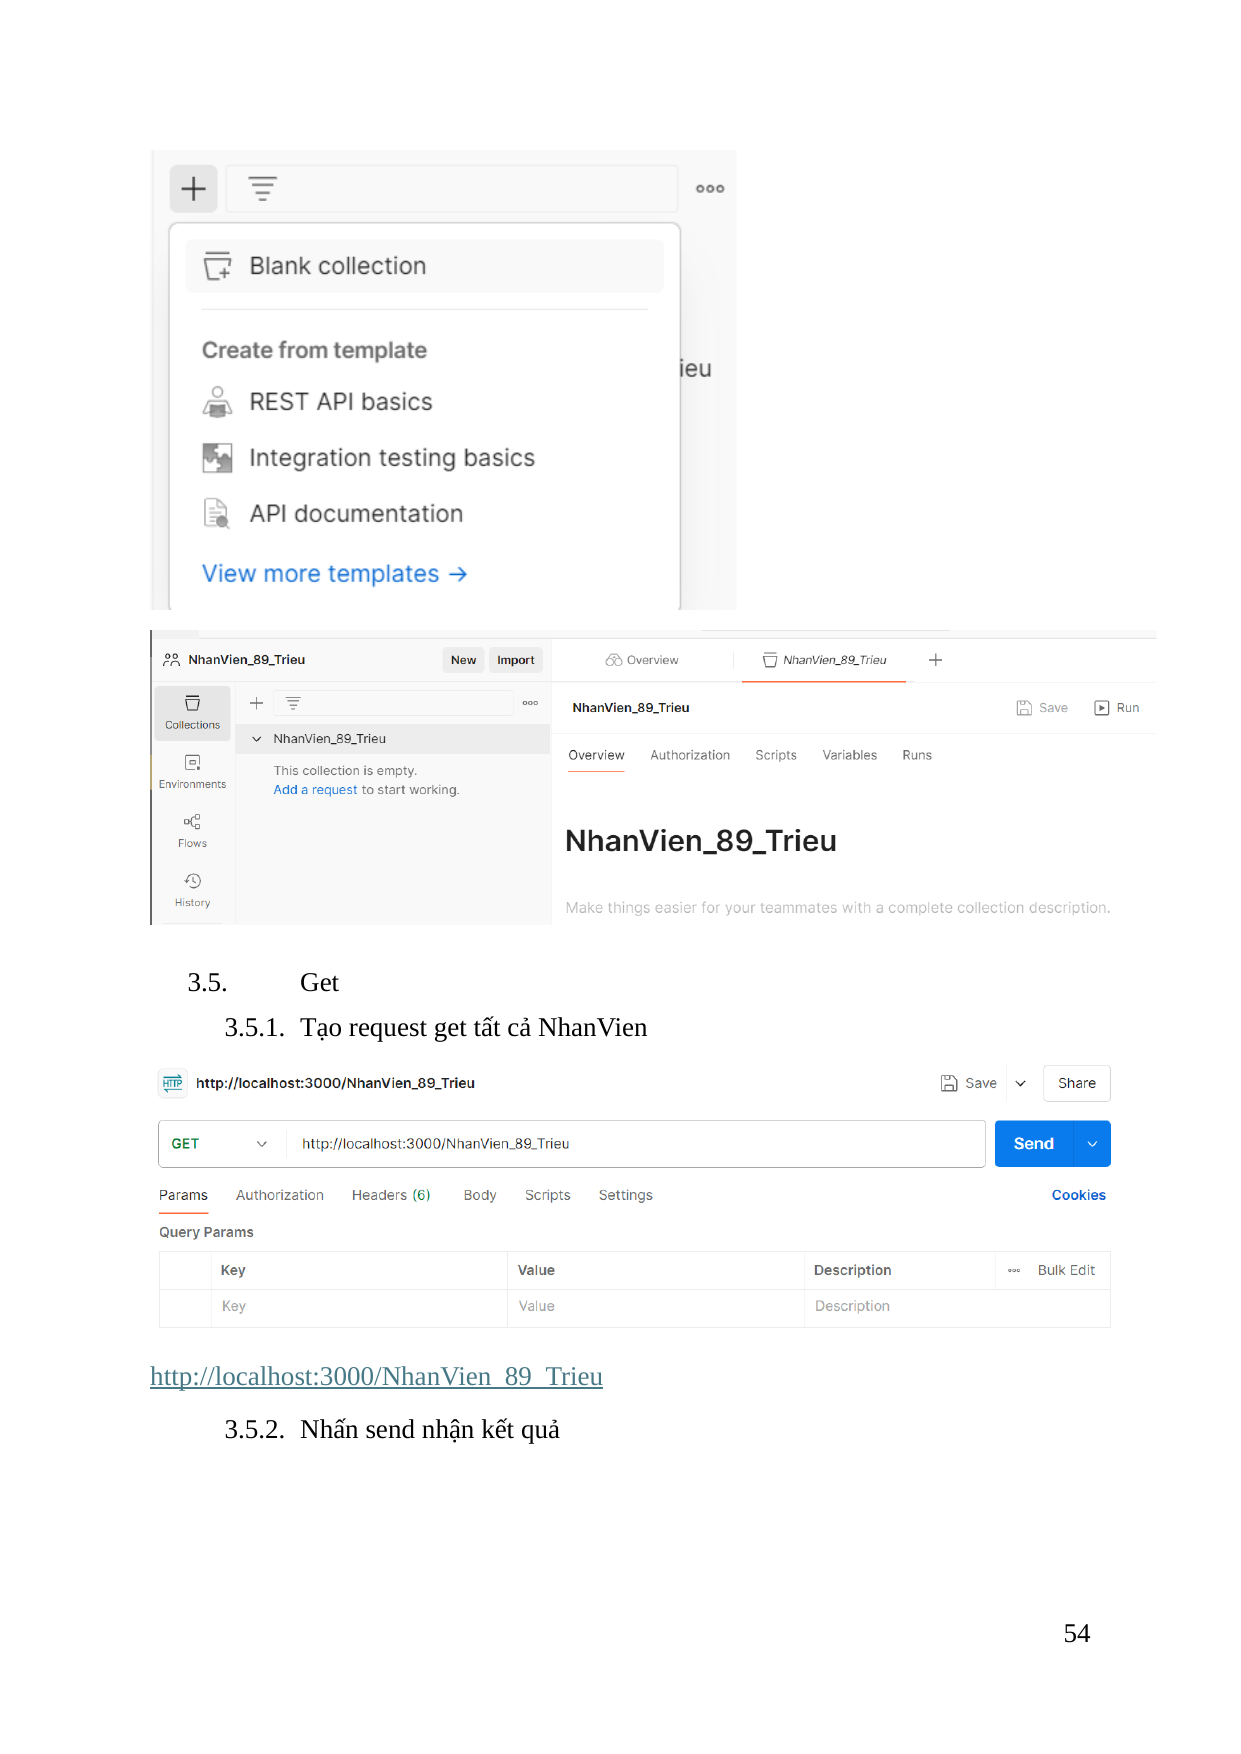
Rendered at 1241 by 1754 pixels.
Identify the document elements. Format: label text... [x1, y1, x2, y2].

picture [150, 150, 737, 610]
text http://localhost:3000/NhanVien_89_Trieu [150, 1360, 1090, 1391]
subtitle Nhấn send nhận kết quả [224, 1413, 1090, 1444]
subtitle Tạo request get tất cả NhanVien [224, 1011, 1090, 1042]
picture [150, 1063, 1125, 1339]
picture [150, 630, 1157, 925]
subtitle Get [187, 967, 1090, 998]
